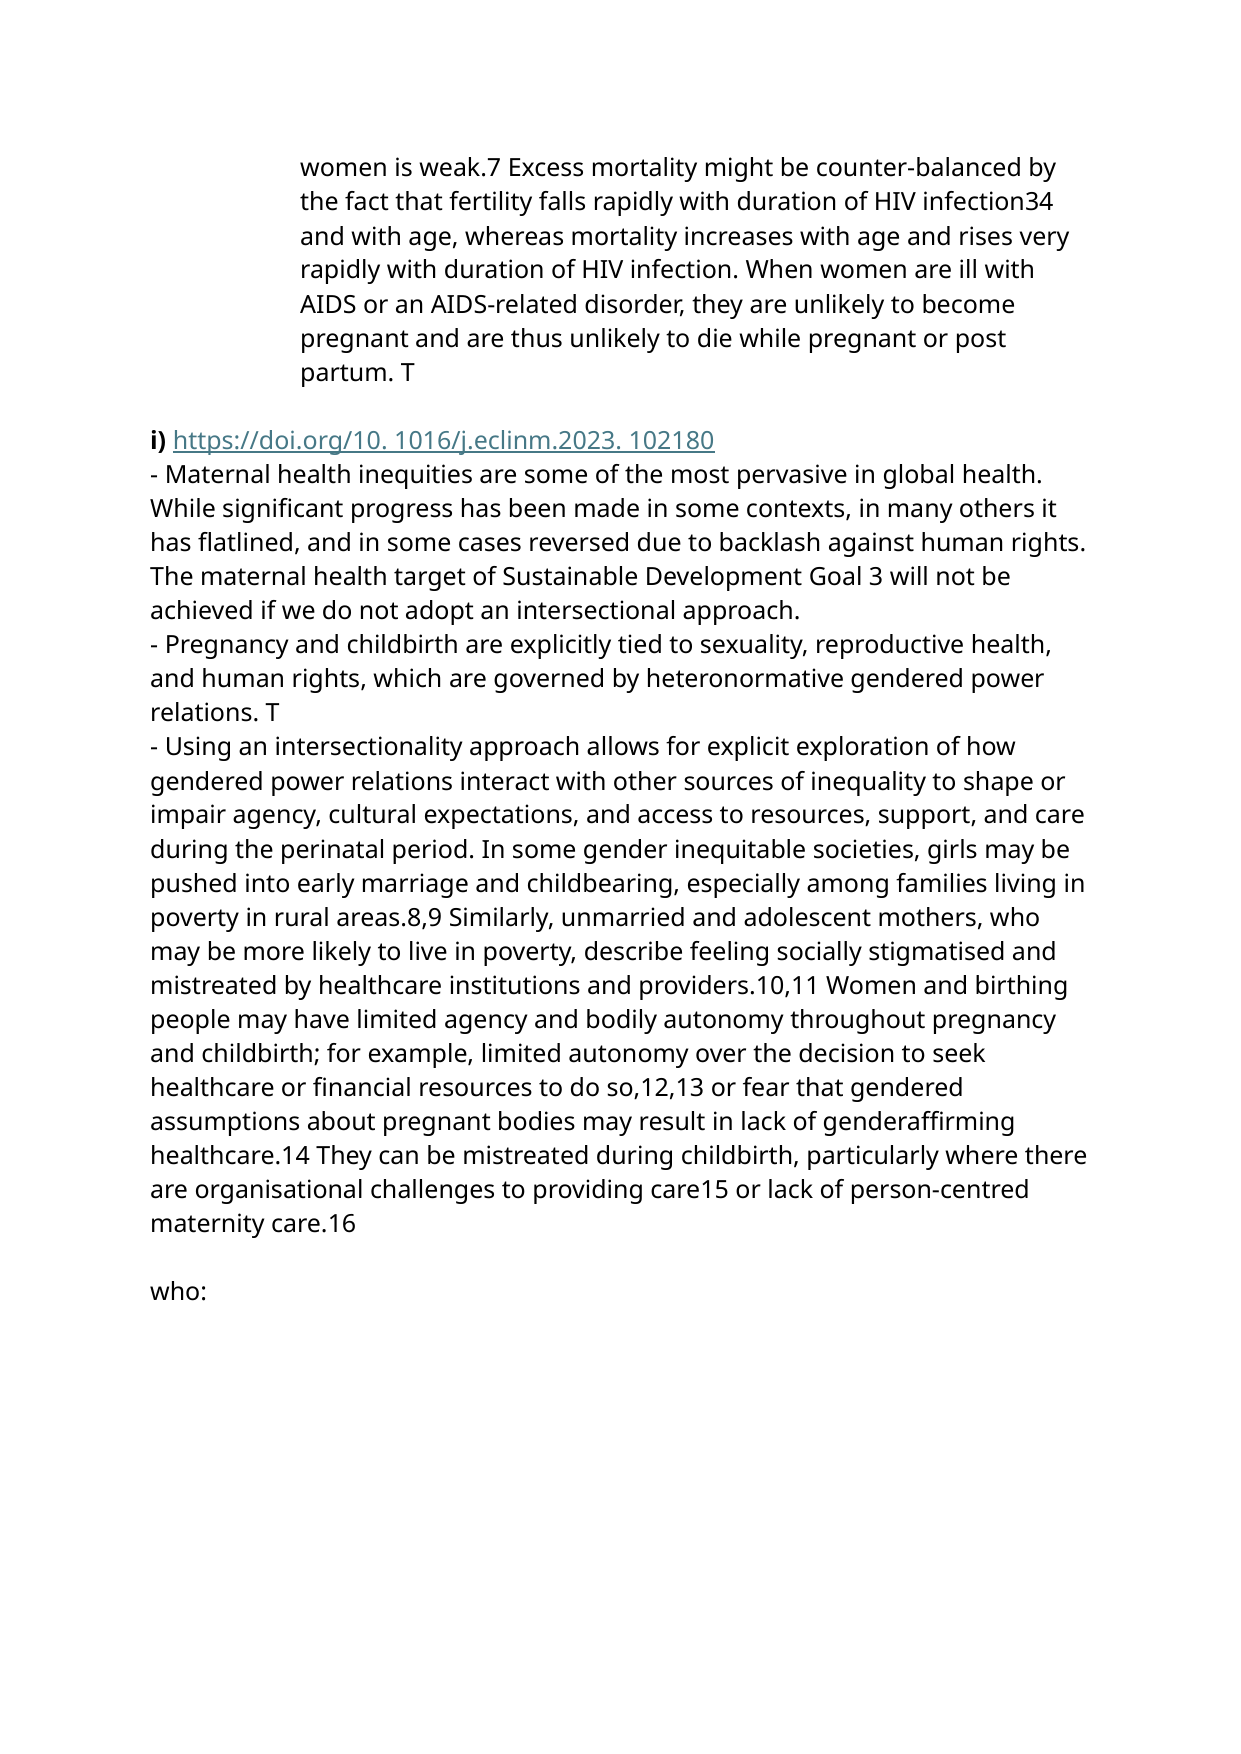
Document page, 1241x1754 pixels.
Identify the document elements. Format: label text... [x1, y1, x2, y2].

text who: [150, 1274, 1090, 1308]
text i) https://doi.org/10. 1016/j.eclinm.2023. 102180 [150, 422, 1090, 457]
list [262, 150, 1090, 388]
text - Using an intersectionality approach allows for explicit exploration of how gendered power relations interact with other sources of inequality to shape or impair agency, cultural expectations, and access to resources, support, and care during the perinatal period. In some gender inequitable societies, girls may be pushed into early marriage and childbearing, especially among families living in poverty in rural areas.8,9 Similarly, unmarried and adolescent mothers, who may be more likely to live in poverty, describe feeling socially stigmatised and mistreated by healthcare institutions and providers.10,11 Women and birthing people may have limited agency and bodily autonomy throughout pregnancy and childbirth; for example, limited autonomy over the decision to seek healthcare or financial resources to do so,12,13 or fear that gendered assumptions about pregnant bodies may result in lack of genderaffirming healthcare.14 They can be mistreated during childbirth, particularly where there are organisational challenges to providing care15 or lack of person-centred maternity care.16 [150, 729, 1090, 1240]
text - Pregnancy and childbirth are explicitly tied to sexuality, reproductive health, and human rights, which are governed by heteronormative gendered power relations. T [150, 627, 1090, 729]
text - Maternal health inequities are some of the most pervasive in global health. While significant progress has been made in some contexts, in many others it has flatlined, and in some cases reversed due to backlash against human rights. The maternal health target of Sustainable Development Goal 3 will not be achieved if we do not adopt an intersectional approach. [150, 457, 1090, 627]
